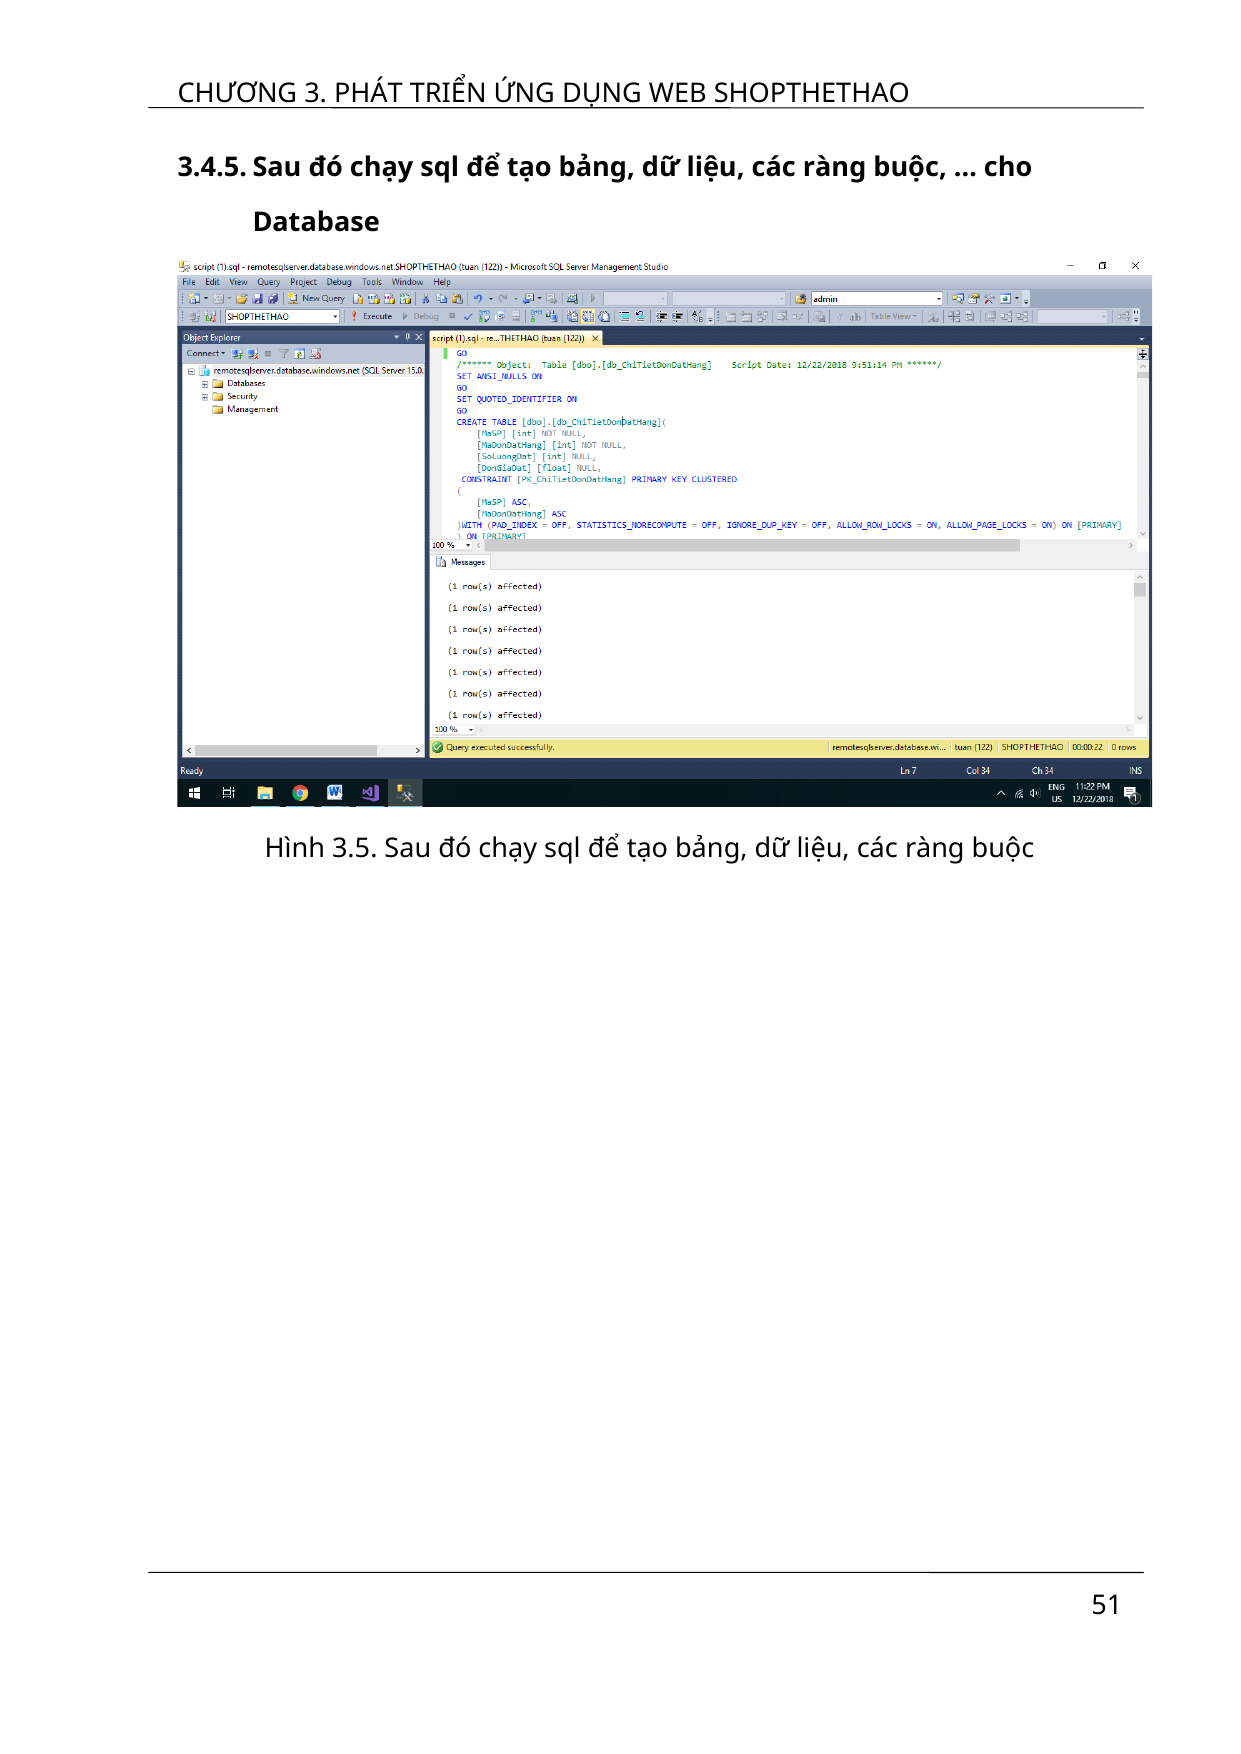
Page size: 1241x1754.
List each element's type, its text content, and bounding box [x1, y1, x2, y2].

text Hình 3.5. Sau đó chạy sql để tạo bảng, dữ liệu, các ràng buộc [177, 828, 1122, 865]
picture [177, 258, 1153, 807]
subtitle Sau đó chạy sql để tạo bảng, dữ liệu, các ràng buộc, … cho Database [177, 148, 1122, 240]
